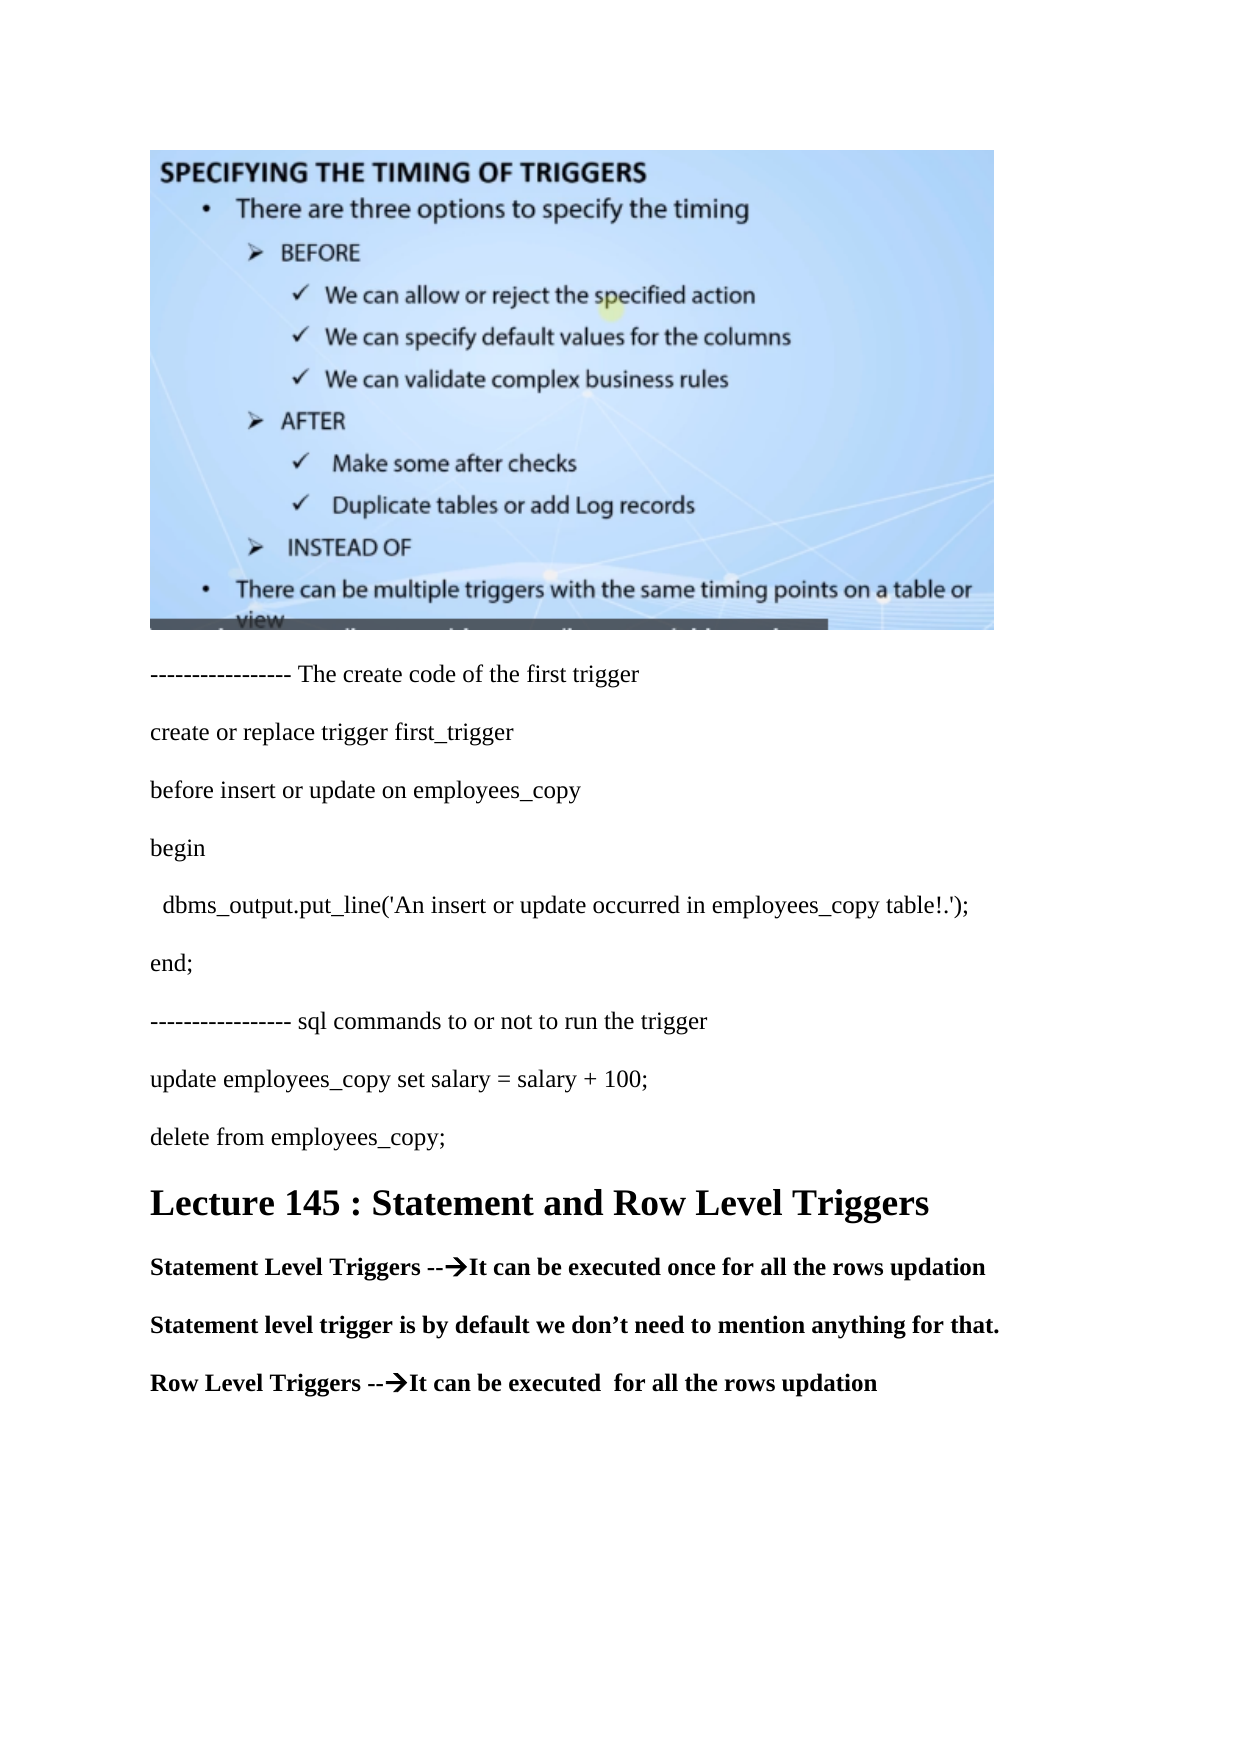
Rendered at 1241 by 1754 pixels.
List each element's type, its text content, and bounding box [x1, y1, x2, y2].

text end; [150, 948, 1090, 977]
text dbms_output.put_line('An insert or update occurred in employees_copy table!.'); [150, 891, 1090, 919]
text Lecture 145 : Statement and Row Level Triggers [150, 1180, 1090, 1223]
text Row Level Triggers --It can be executed for all the rows updation [150, 1368, 1090, 1397]
text begin [150, 833, 1090, 861]
text create or replace trigger first_trigger [150, 717, 1090, 746]
text update employees_copy set salary = salary + 100; [150, 1064, 1090, 1093]
text delete from employees_copy; [150, 1122, 1090, 1151]
text ----------------- The create code of the first trigger [150, 659, 1090, 688]
text Statement level trigger is by default we don’t need to mention anything for that. [150, 1310, 1090, 1339]
text ----------------- sql commands to or not to run the trigger [150, 1006, 1090, 1035]
text before insert or update on employees_copy [150, 775, 1090, 803]
text Statement Level Triggers --It can be executed once for all the rows updation [150, 1252, 1090, 1281]
picture [150, 150, 994, 630]
